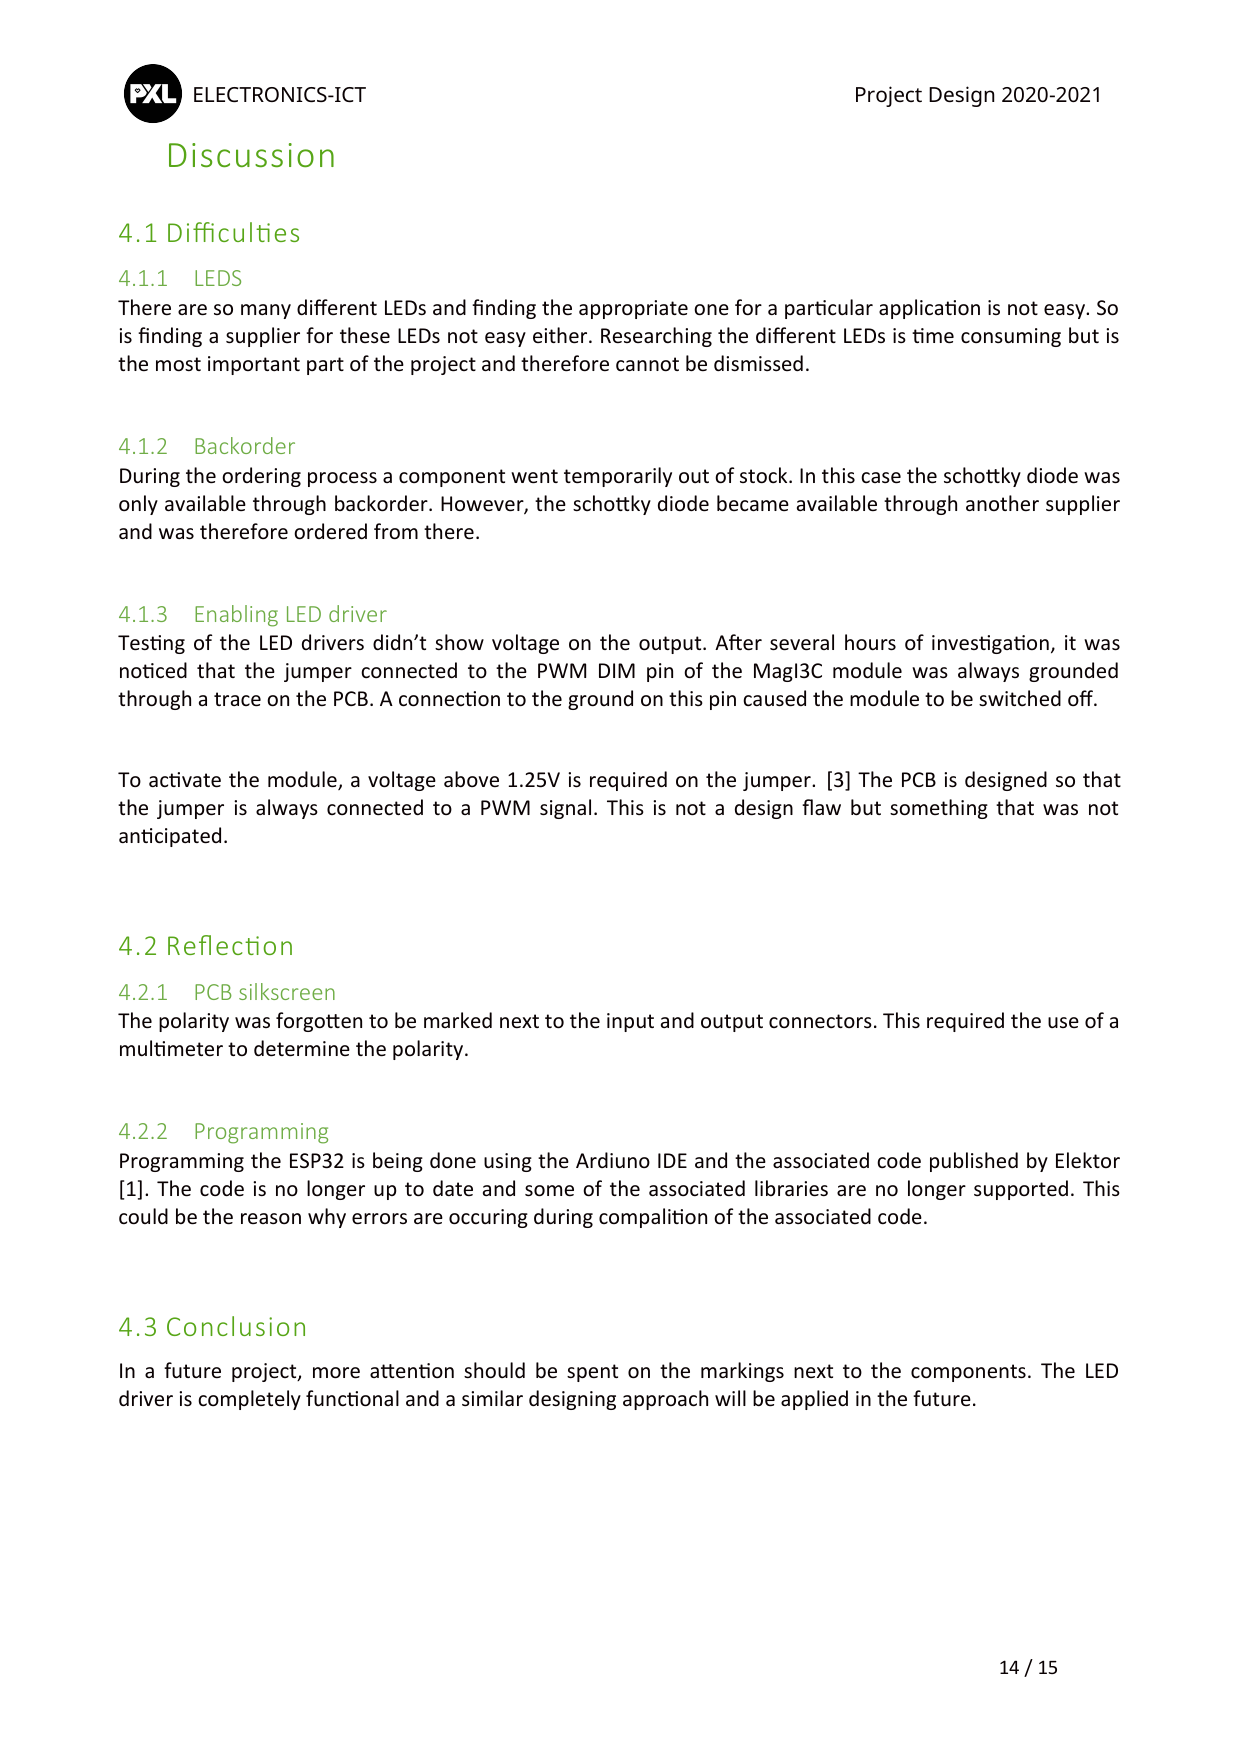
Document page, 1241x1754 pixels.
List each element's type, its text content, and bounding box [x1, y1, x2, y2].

subtitle Reflection [118, 928, 1122, 963]
subtitle Conclusion [118, 1308, 1122, 1344]
subtitle LEDS [118, 263, 1122, 293]
picture [118, 59, 188, 129]
subtitle Enabling LED driver [118, 598, 1122, 629]
subtitle Difficulties [118, 215, 1122, 251]
subtitle Backorder [118, 431, 1122, 461]
text The polarity was forgotten to be marked next to the input and output connectors. This required the use of a multimeter to determine the polarity. [118, 1007, 1122, 1063]
subtitle Discussion [118, 132, 1122, 177]
text There are so many different LEDs and finding the appropriate one for a particular application is not easy. So is finding a supplier for these LEDs not easy either. Researching the different LEDs is time consuming but is the most important part of the project and therefore cannot be dismissed. [118, 293, 1122, 378]
text Programming the ESP32 is being done using the Ardiuno IDE and the associated code published by Elektor. The code is no longer up to date and some of the associated libraries are no longer supported. This could be the reason why errors are occuring during compalition of the associated code. [118, 1146, 1122, 1230]
text Testing of the LED drivers didn’t show voltage on the output. After several hours of investigation, it was noticed that the jumper connected to the PWM DIM pin of the MagI3C module was always grounded through a trace on the PCB. A connection to the ground on this pin caused the module to be switched off. [118, 629, 1122, 713]
subtitle PCB silkscreen [118, 976, 1122, 1007]
text In a future project, more attention should be spent on the markings next to the components. The LED driver is completely functional and a similar designing approach will be applied in the future. [118, 1356, 1122, 1412]
text During the ordering process a component went temporarily out of stock. In this case the schottky diode was only available through backorder. However, the schottky diode became available through another supplier and was therefore ordered from there. [118, 461, 1122, 545]
subtitle Programming [118, 1116, 1122, 1146]
text To activate the module, a voltage above 1.25V is required on the jumper. The PCB is designed so that the jumper is always connected to a PWM signal. This is not a design flaw but something that was not anticipated. [118, 766, 1122, 850]
